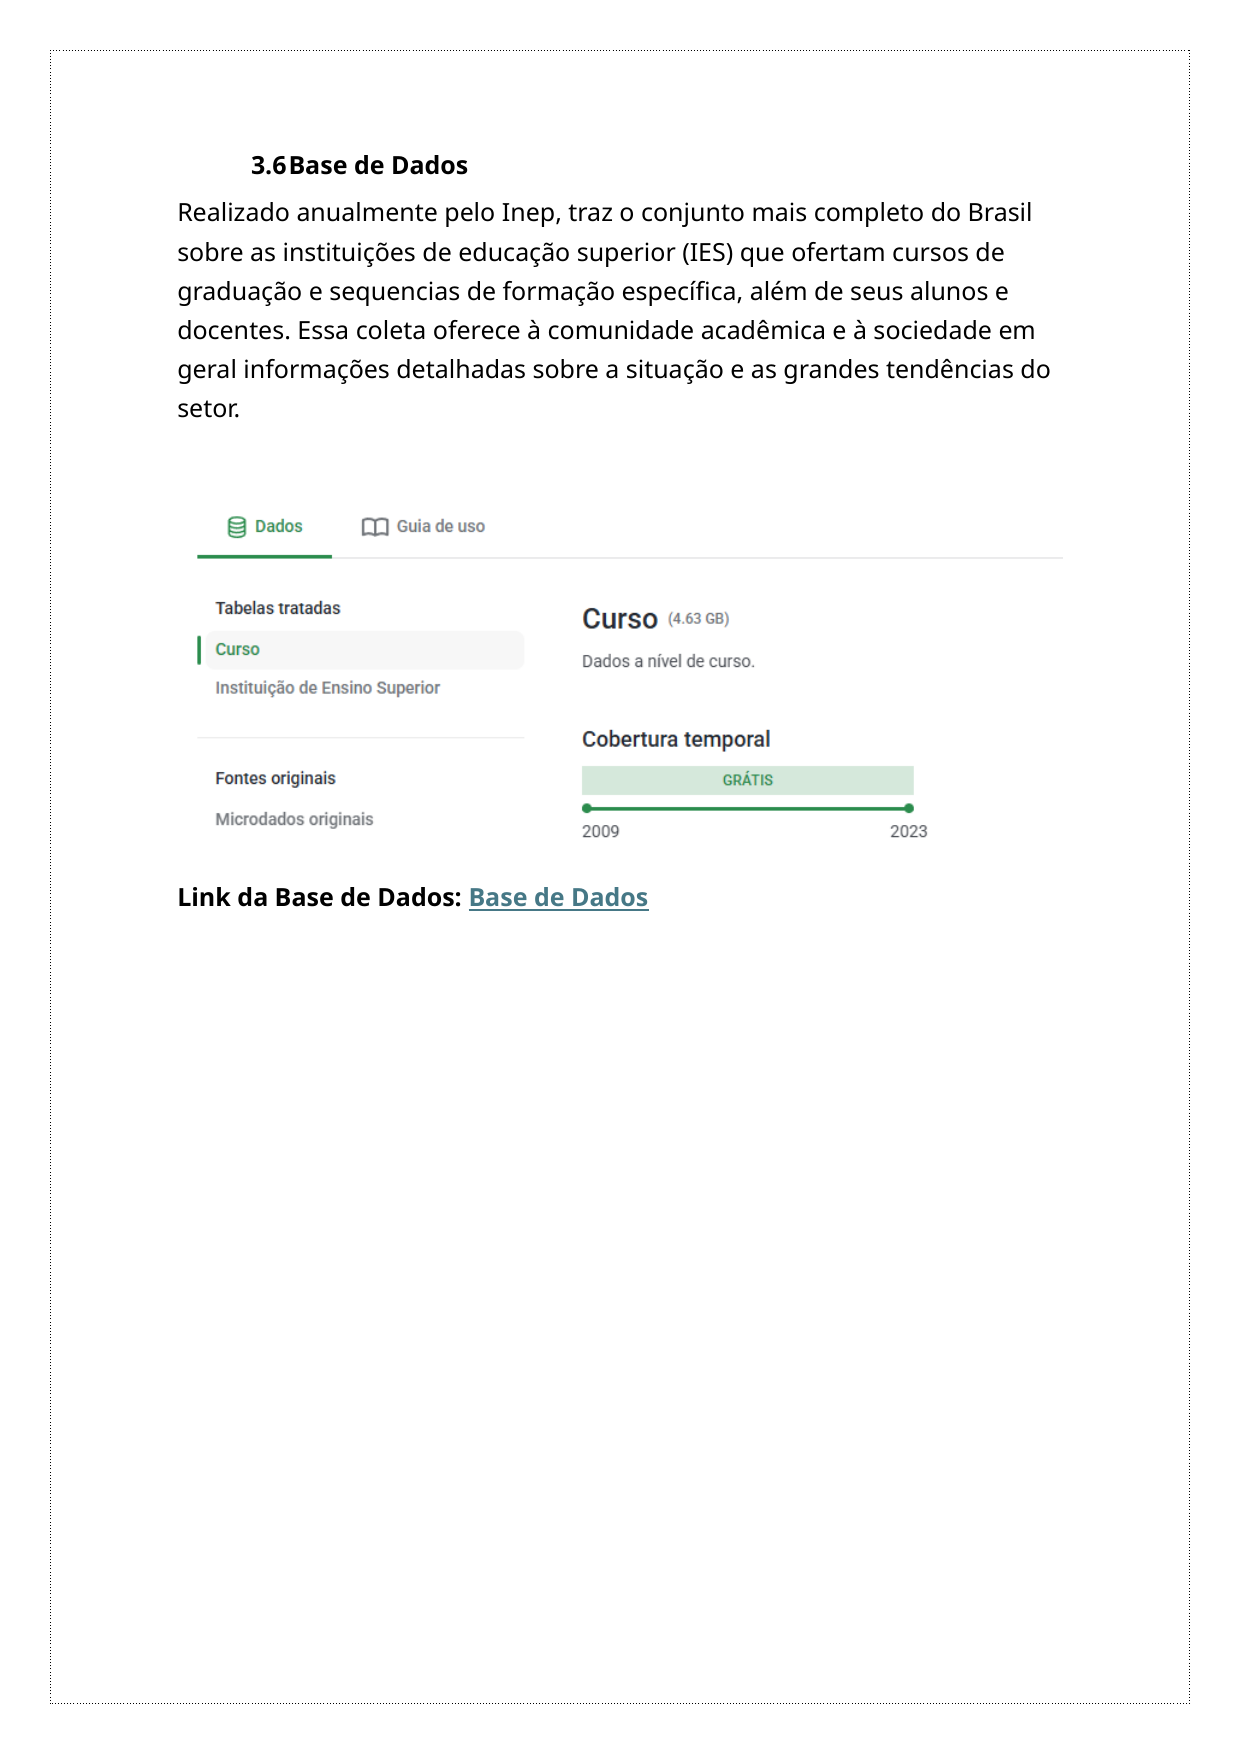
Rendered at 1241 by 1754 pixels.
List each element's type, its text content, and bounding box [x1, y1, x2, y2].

text Link da Base de Dados: Base de Dados [177, 880, 1063, 914]
subtitle Base de Dados [251, 147, 1063, 182]
text Realizado anualmente pelo Inep, traz o conjunto mais completo do Brasil sobre as instituições de educação superior (IES) que ofertam cursos de graduação e sequencias de formação específica, além de seus alunos e docentes. Essa coleta oferece à comunidade acadêmica e à sociedade em geral informações detalhadas sobre a situação e as grandes tendências do setor. [177, 195, 1063, 425]
picture [177, 502, 1063, 859]
